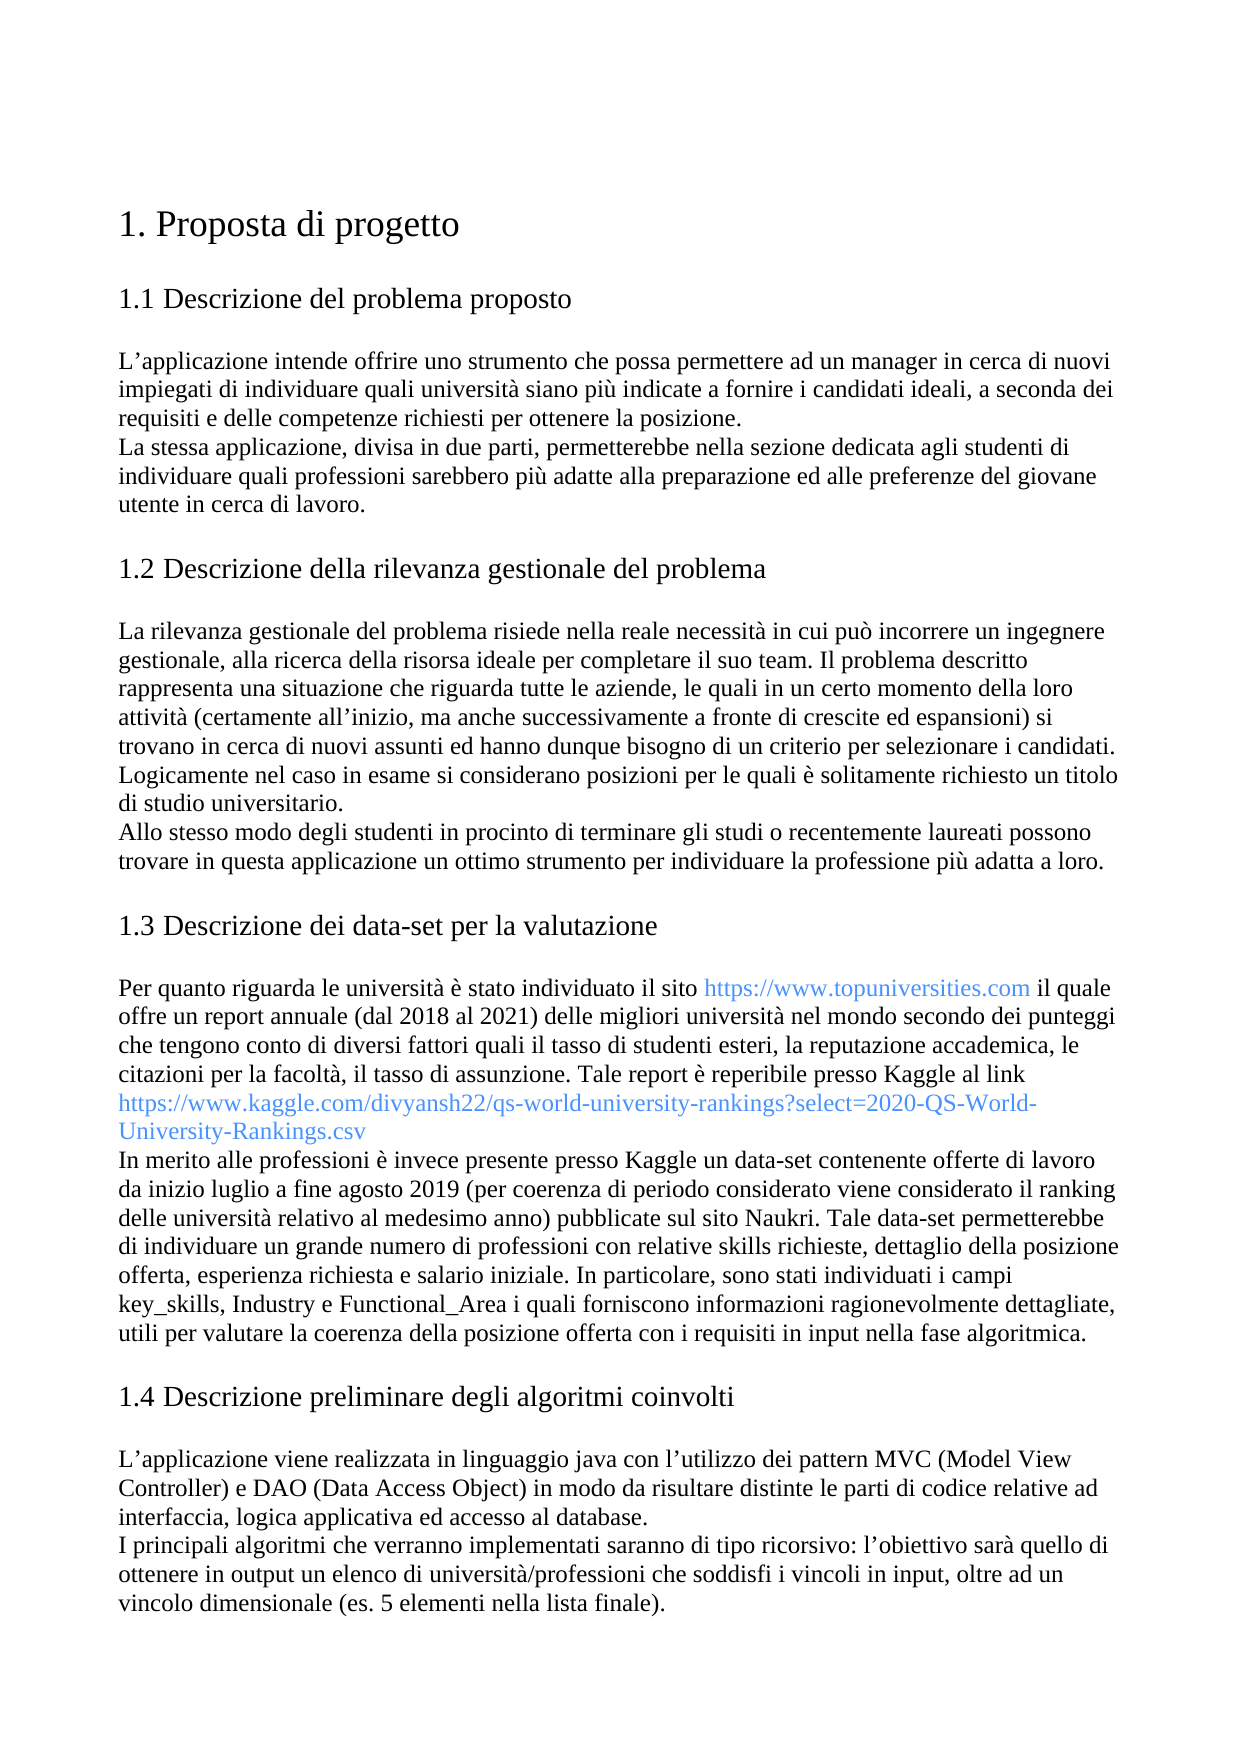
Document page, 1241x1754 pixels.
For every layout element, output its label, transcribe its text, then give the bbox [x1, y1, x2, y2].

text In merito alle professioni è invece presente presso Kaggle un data-set contenente offerte di lavoro da inizio luglio a fine agosto 2019 (per coerenza di periodo considerato viene considerato il ranking delle università relativo al medesimo anno) pubblicate sul sito Naukri. Tale data-set permetterebbe di individuare un grande numero di professioni con relative skills richieste, dettaglio della posizione offerta, esperienza richiesta e salario iniziale. In particolare, sono stati individuati i campi key_skills, Industry e Functional_Area i quali forniscono informazioni ragionevolmente dettagliate, utili per valutare la coerenza della posizione offerta con i requisiti in input nella fase algoritmica. [118, 1145, 1122, 1346]
text L’applicazione viene realizzata in linguaggio java con l’utilizzo dei pattern MVC (Model View Controller) e DAO (Data Access Object) in modo da risultare distinte le parti di codice relative ad interfaccia, logica applicativa ed accesso al database. [118, 1444, 1122, 1530]
text Allo stesso modo degli studenti in procinto di terminare gli studi o recentemente laureati possono trovare in questa applicazione un ottimo strumento per individuare la professione più adatta a loro. [118, 817, 1122, 875]
text I principali algoritmi che verranno implementati saranno di tipo ricorsivo: l’obiettivo sarà quello di ottenere in output un elenco di università/professioni che soddisfi i vincoli in input, oltre ad un vincolo dimensionale (es. 5 elementi nella lista finale). [118, 1530, 1122, 1617]
subtitle Descrizione preliminare degli algoritmi coinvolti [118, 1379, 1122, 1413]
subtitle Descrizione della rilevanza gestionale del problema [118, 551, 1122, 585]
subtitle Descrizione del problema proposto [118, 281, 1122, 314]
text La stessa applicazione, divisa in due parti, permetterebbe nella sezione dedicata agli studenti di individuare quali professioni sarebbero più adatte alla preparazione ed alle preferenze del giovane utente in cerca di lavoro. [118, 432, 1122, 518]
text La rilevanza gestionale del problema risiede nella reale necessità in cui può incorrere un ingegnere gestionale, alla ricerca della risorsa ideale per completare il suo team. Il problema descritto rappresenta una situazione che riguarda tutte le aziende, le quali in un certo momento della loro attività (certamente all’inizio, ma anche successivamente a fronte di crescite ed espansioni) si trovano in cerca di nuovi assunti ed hanno dunque bisogno di un criterio per selezionare i candidati. Logicamente nel caso in esame si considerano posizioni per le quali è solitamente richiesto un titolo di studio universitario. [118, 616, 1122, 817]
text Per quanto riguarda le università è stato individuato il sito https://www.topuniversities.com il quale offre un report annuale (dal 2018 al 2021) delle migliori università nel mondo secondo dei punteggi che tengono conto di diversi fattori quali il tasso di studenti esteri, la reputazione accademica, le citazioni per la facoltà, il tasso di assunzione. Tale report è reperibile presso Kaggle al link https://www.kaggle.com/divyansh22/qs-world-university-rankings?select=2020-QS-World-University-Rankings.csv [118, 973, 1122, 1145]
subtitle Proposta di progetto [118, 201, 1122, 244]
text L’applicazione intende offrire uno strumento che possa permettere ad un manager in cerca di nuovi impiegati di individuare quali università siano più indicate a fornire i candidati ideali, a seconda dei requisiti e delle competenze richiesti per ottenere la posizione. [118, 346, 1122, 432]
subtitle Descrizione dei data-set per la valutazione [118, 908, 1122, 941]
